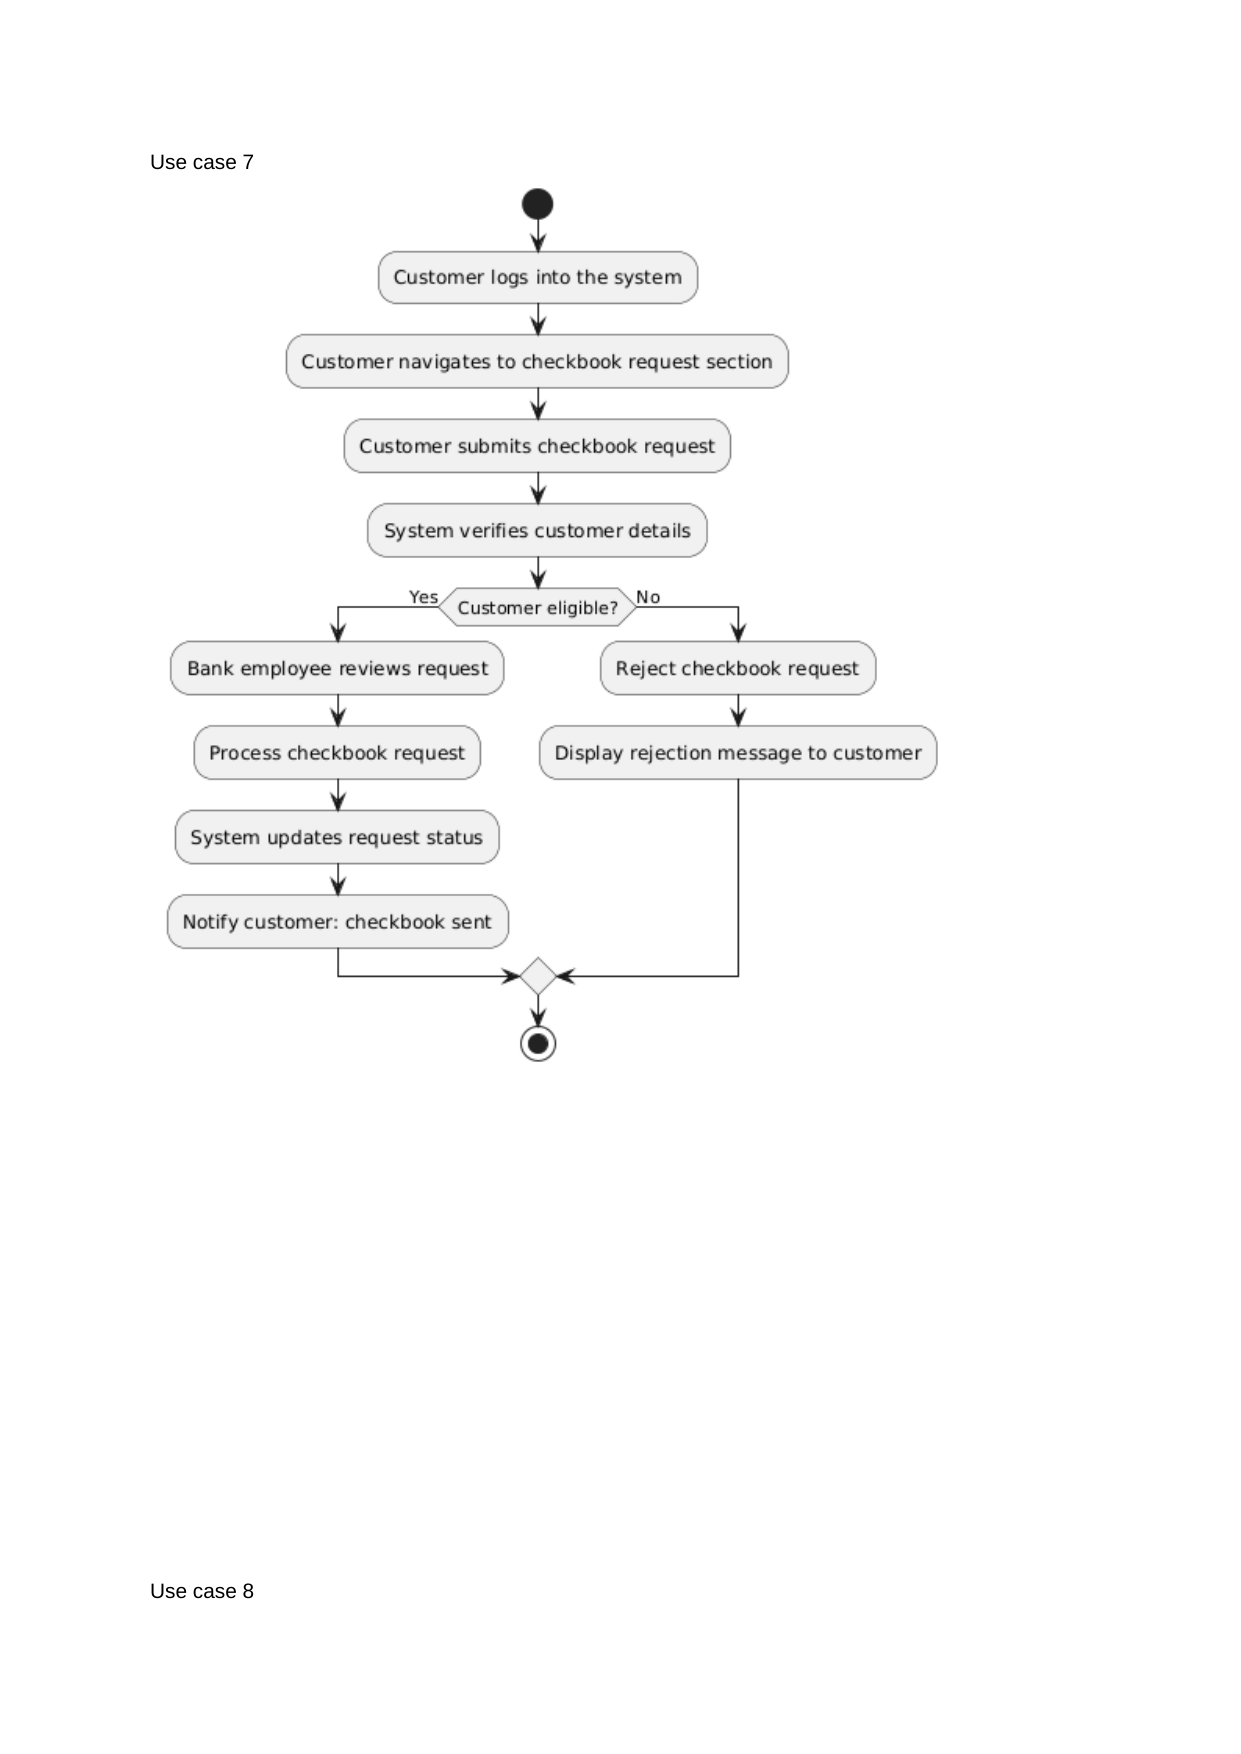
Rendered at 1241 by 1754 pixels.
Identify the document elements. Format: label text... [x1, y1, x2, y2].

text Use case 8 [150, 1579, 1090, 1603]
picture [150, 173, 952, 1076]
text Use case 7 [150, 150, 1090, 174]
